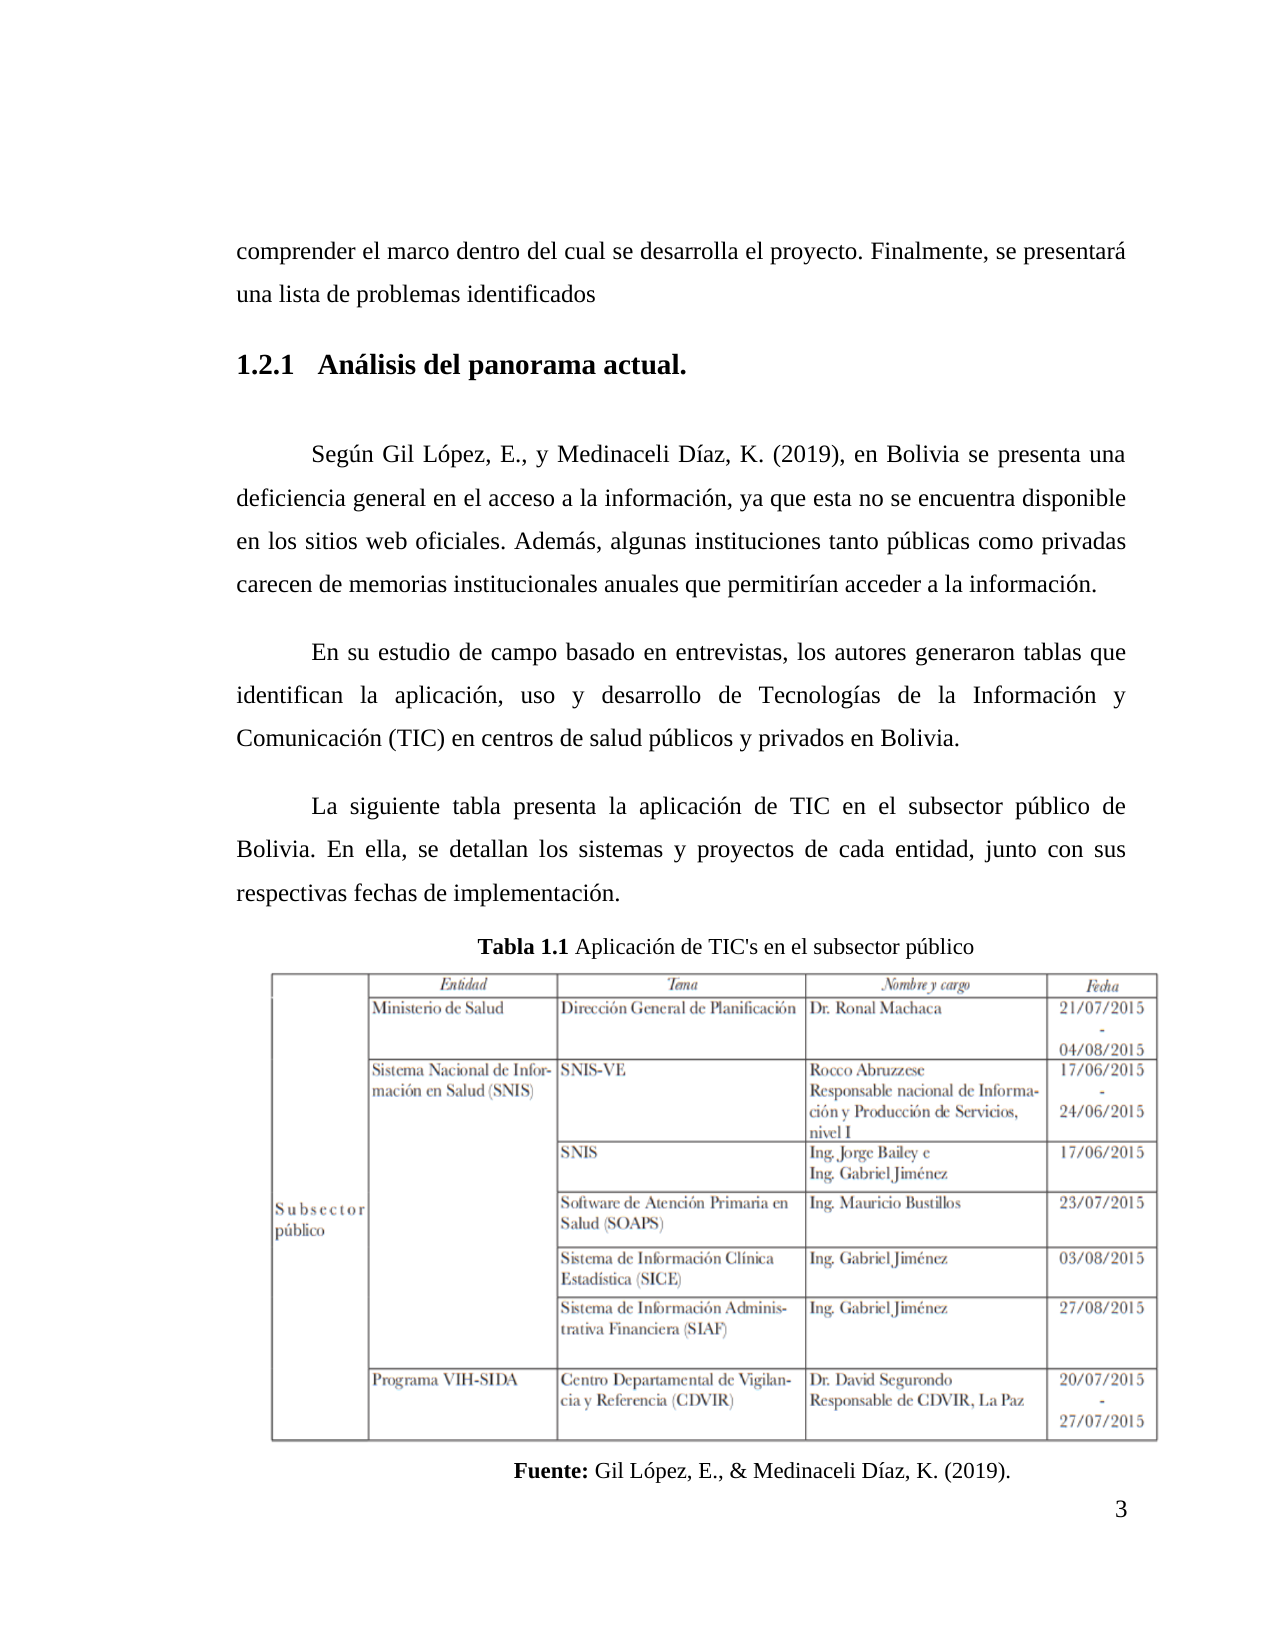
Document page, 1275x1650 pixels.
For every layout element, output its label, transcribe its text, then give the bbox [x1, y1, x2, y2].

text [236, 236, 1127, 308]
text En su estudio de campo basado en entrevistas, los autores generaron tablas que identifican la aplicación, uso y desarrollo de Tecnologías de la Información y Comunicación (TIC) en centros de salud públicos y privados en Bolivia. [236, 637, 1127, 752]
text Según Gil López, E., y Medinaceli Díaz, K. (2019), en Bolivia se presenta una deficiencia general en el acceso a la información, ya que esta no se encuentra disponible en los sitios web oficiales. Además, algunas instituciones tanto públicas como privadas carecen de memorias institucionales anuales que permitirían acceder a la información. [236, 439, 1127, 598]
picture [261, 953, 1169, 1459]
text La siguiente tabla presenta la aplicación de TIC en el subsector público de Bolivia. En ella, se detallan los sistemas y proyectos de cada entidad, junto con sus respectivas fechas de implementación. [236, 791, 1127, 906]
subtitle Análisis del panorama actual. [236, 347, 1127, 381]
